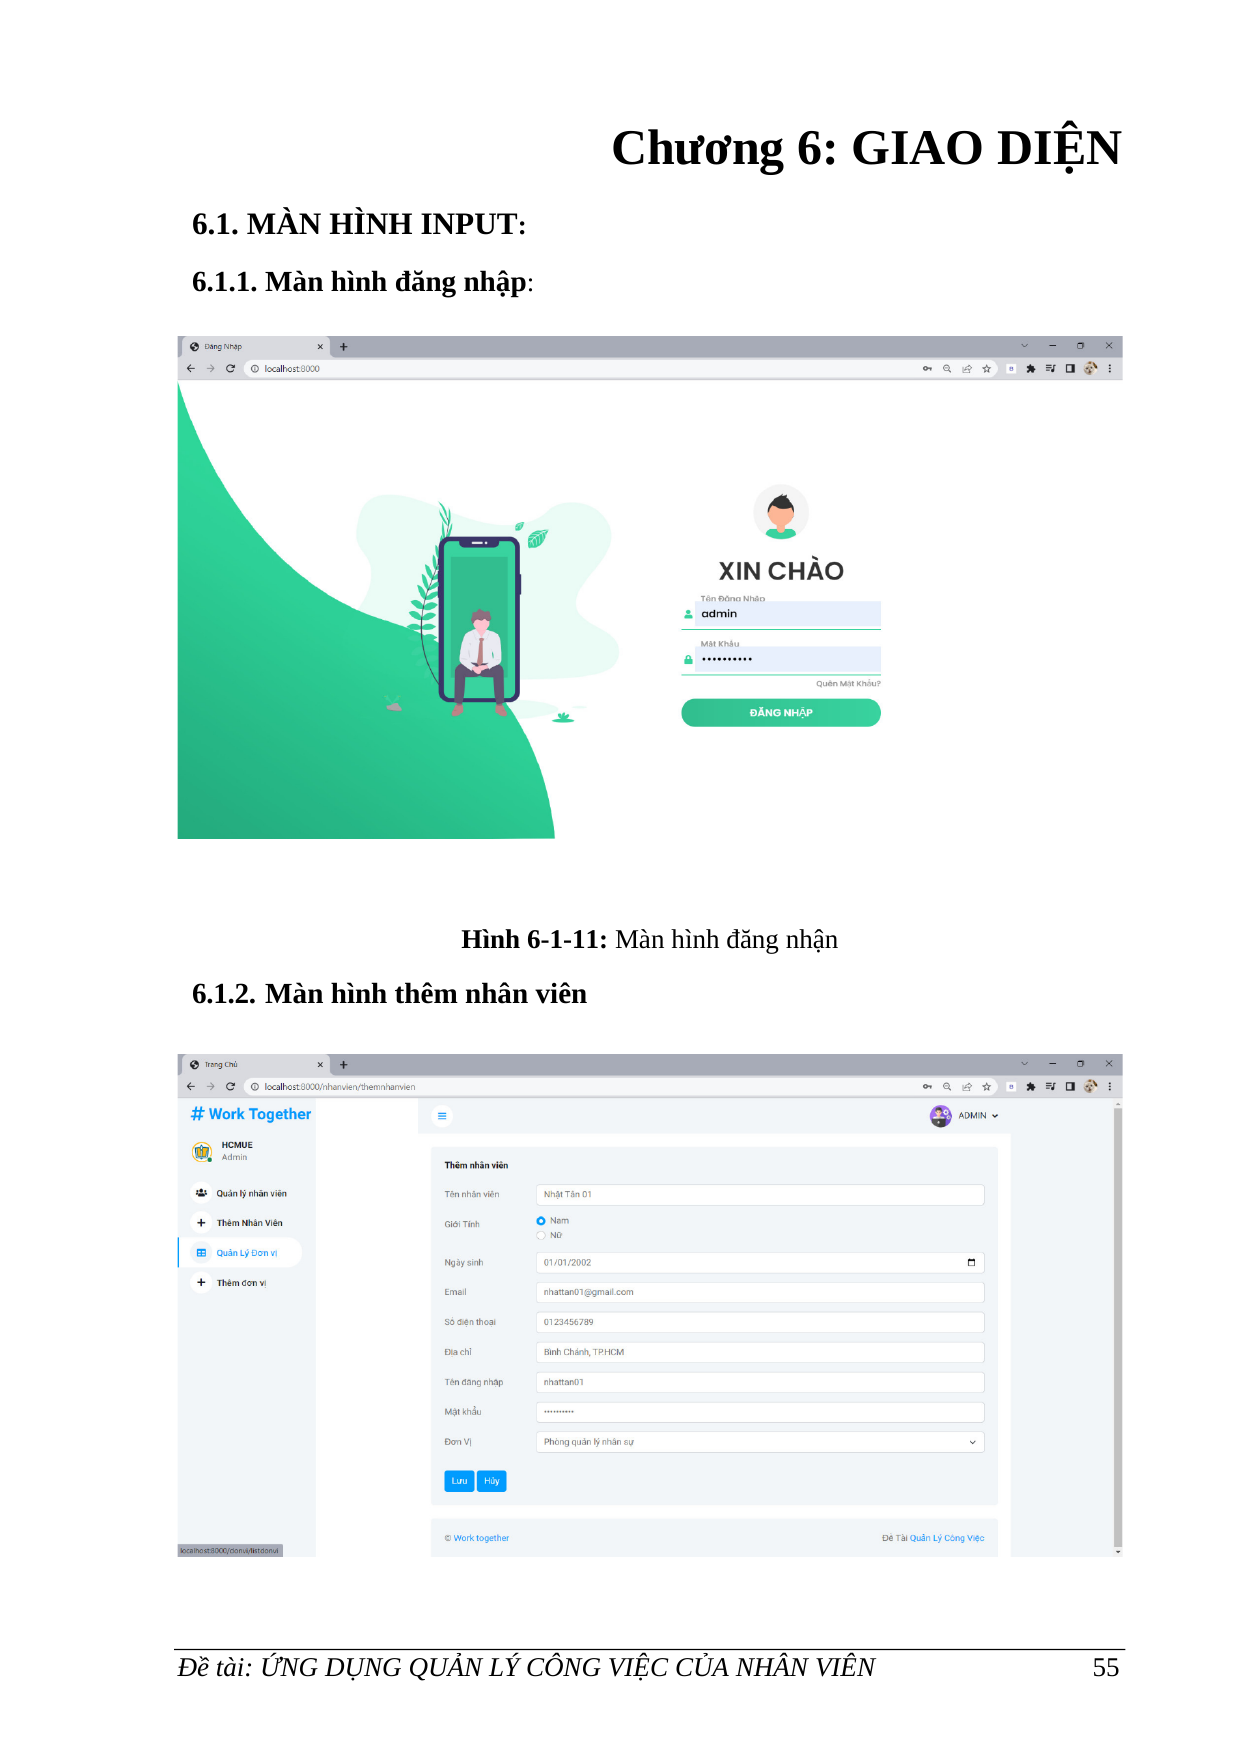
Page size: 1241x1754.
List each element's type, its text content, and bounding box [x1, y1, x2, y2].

text Hình 6-1-11: Màn hình đăng nhận [177, 923, 1122, 954]
picture [177, 336, 1123, 839]
subtitle Màn hình đăng nhập: [192, 264, 1122, 298]
subtitle Chương 6: GIAO DIỆN [177, 118, 1122, 176]
picture [177, 1054, 1123, 1557]
list Màn hình thêm nhân viên [192, 976, 1122, 1009]
subtitle MÀN HÌNH INPUT: [192, 205, 1122, 241]
